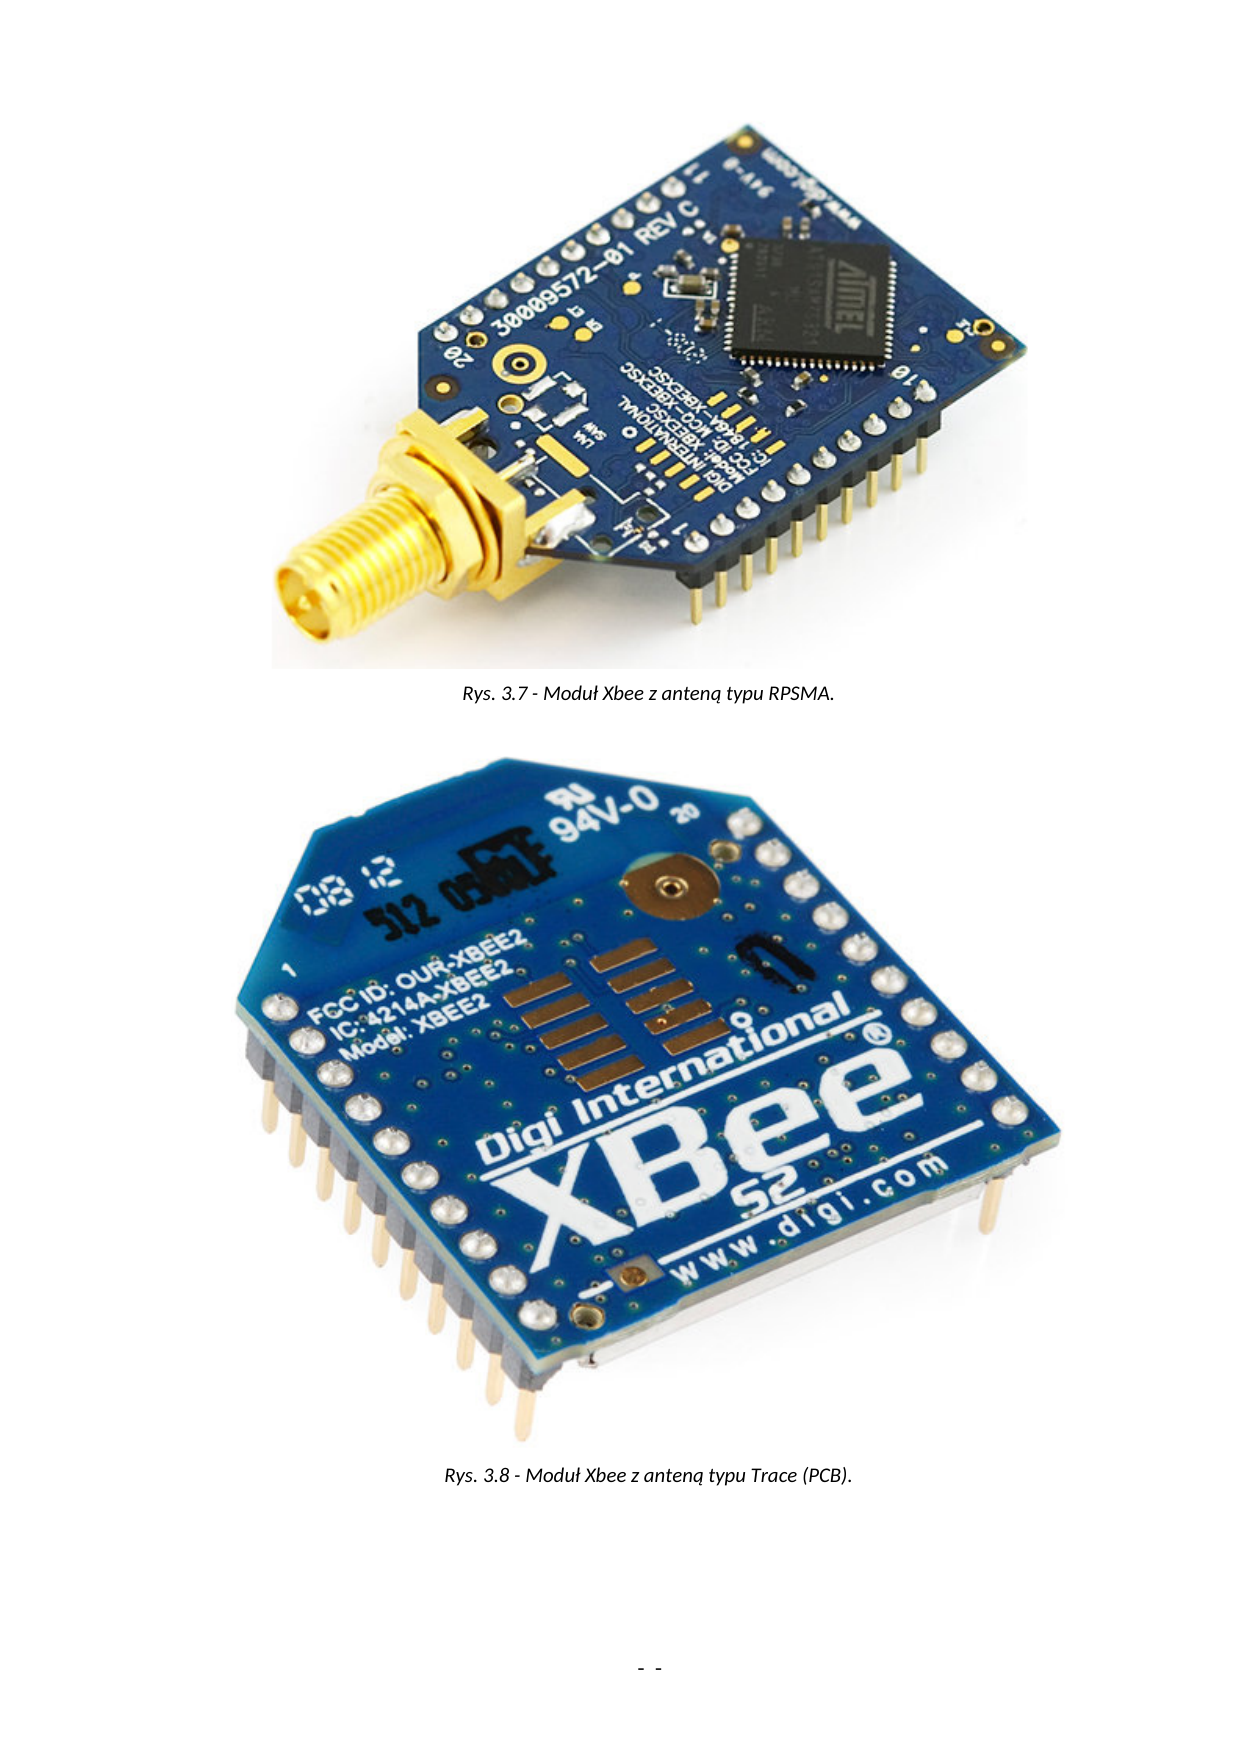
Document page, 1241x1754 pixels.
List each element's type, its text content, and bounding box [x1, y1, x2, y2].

picture [231, 756, 1069, 1451]
text Rys. 3.7 - Moduł Xbee z anteną typu RPSMA. [148, 680, 1152, 706]
text Rys. 3.8 - Moduł Xbee z anteną typu Trace (PCB). [148, 1462, 1152, 1487]
picture [271, 118, 1028, 669]
